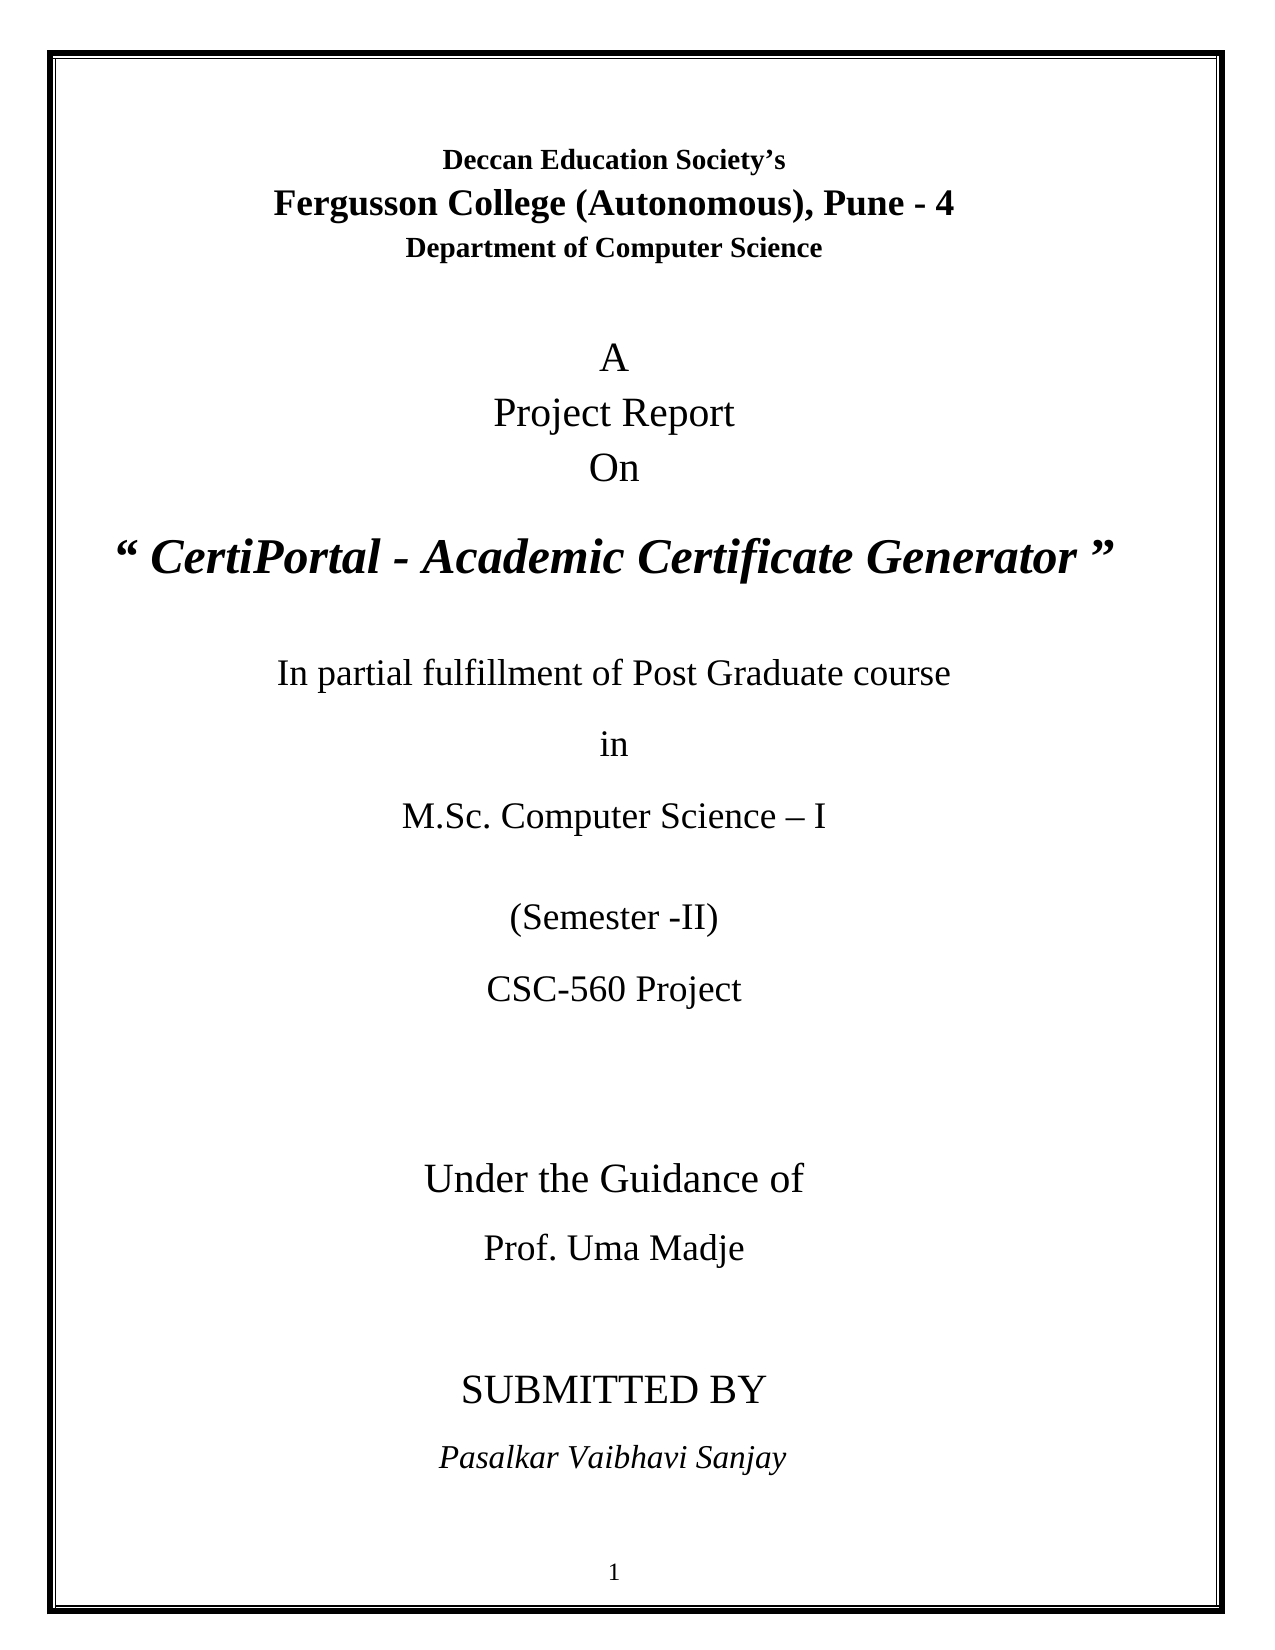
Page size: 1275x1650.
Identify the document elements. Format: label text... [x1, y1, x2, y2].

text Department of Computer Science [56, 230, 1181, 264]
subtitle On [56, 442, 1181, 490]
subtitle M.Sc. Computer Science – I [56, 794, 1181, 837]
text Prof. Uma Madje [56, 1225, 1181, 1268]
subtitle CSC-560 Project [56, 966, 1181, 1009]
subtitle In partial fulfillment of Post Graduate course [56, 650, 1181, 693]
subtitle in [56, 722, 1181, 765]
subtitle A [56, 332, 1181, 380]
title Fergusson College (Autonomous), Pune - 4 [56, 181, 1181, 224]
subtitle Project Report [56, 387, 1181, 435]
text SUBMITTED BY [56, 1365, 1181, 1413]
subtitle “ CertiPortal - Academic Certificate Generator ” [56, 526, 1181, 584]
text Pasalkar Vaibhavi Sanjay [56, 1437, 1181, 1475]
subtitle (Semester -II) [56, 894, 1181, 937]
title Deccan Education Society’s [56, 142, 1181, 176]
text Under the Guidance of [56, 1153, 1181, 1201]
